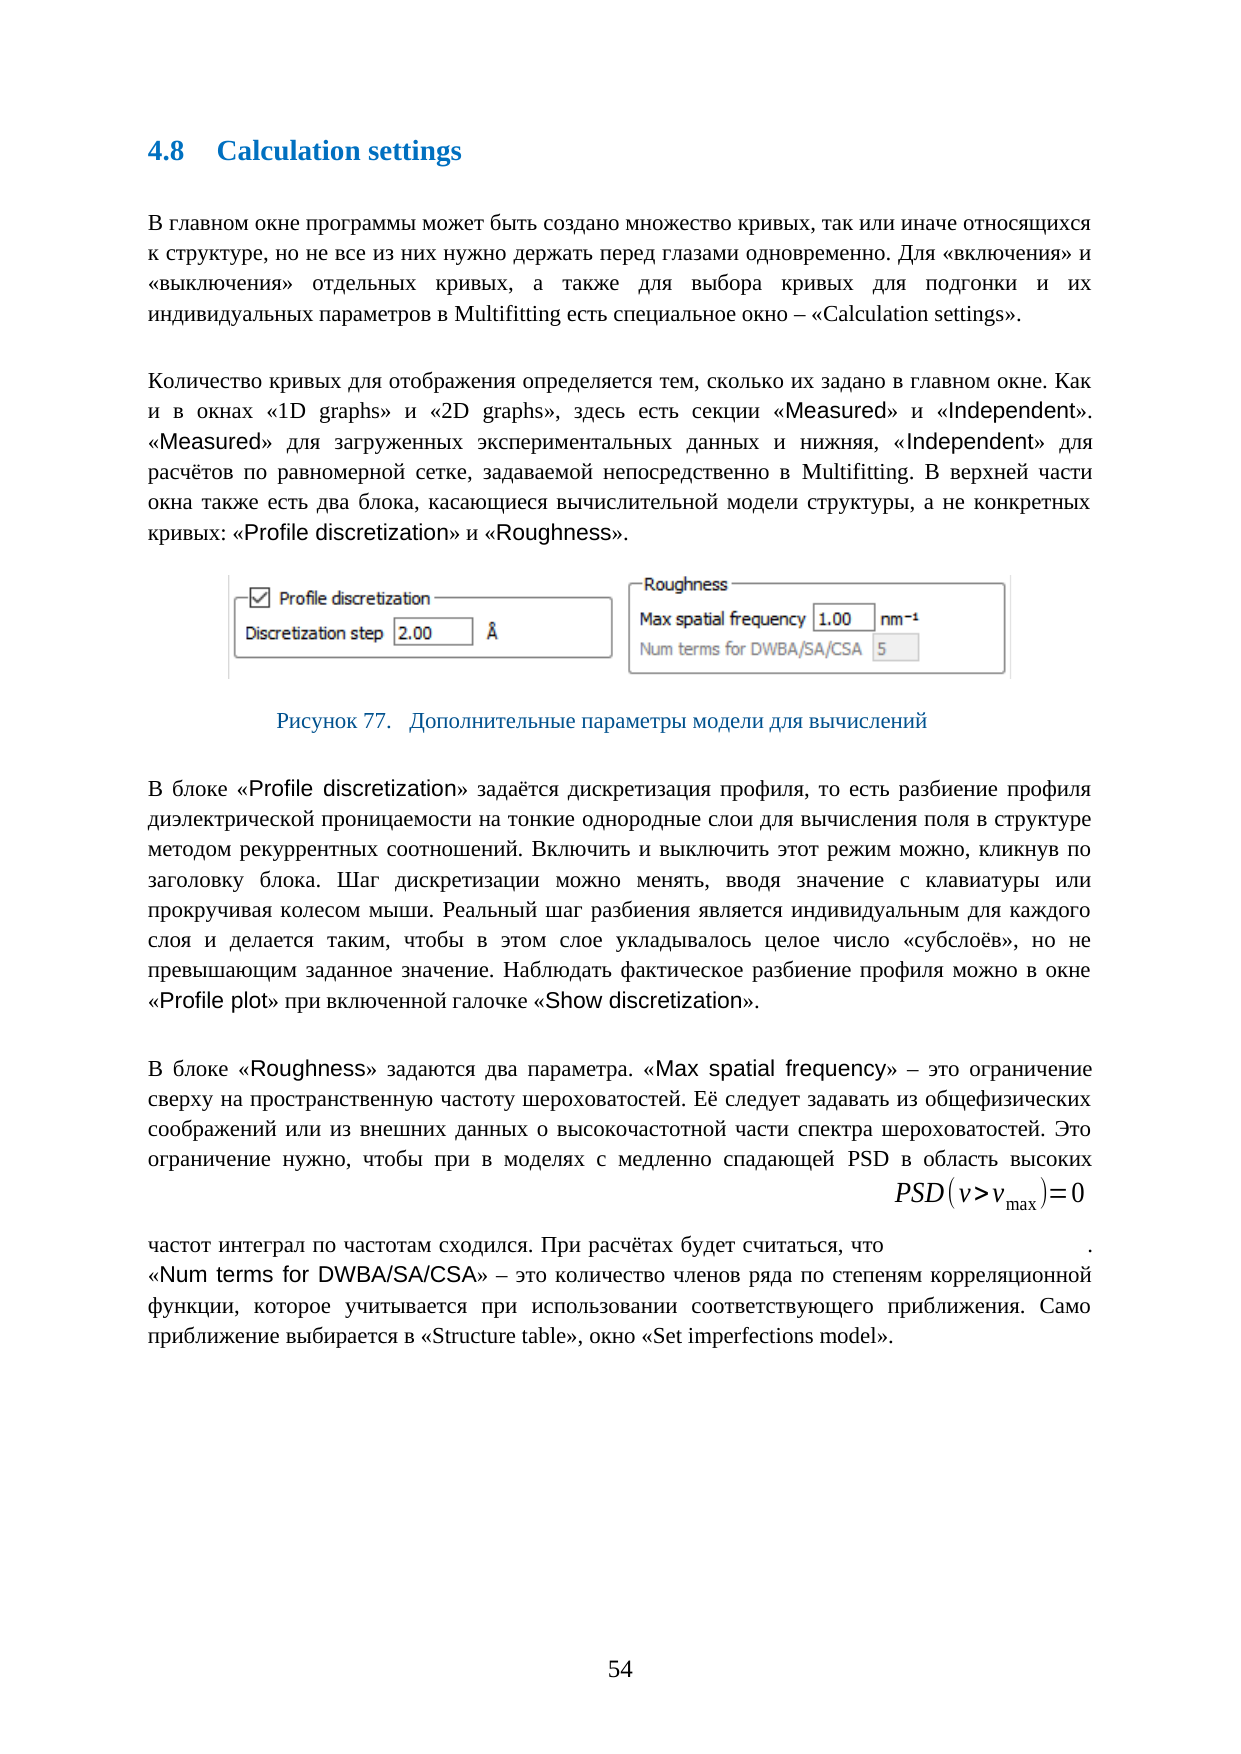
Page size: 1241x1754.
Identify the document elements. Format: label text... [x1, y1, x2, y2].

text В главном окне программы может быть создано множество кривых, так или иначе относящихся к структуре, но не все из них нужно держать перед глазами одновременно. Для «включения» и «выключения» отдельных кривых, а также для выбора кривых для подгонки и их индивидуальных параметров в Multifitting есть специальное окно – «Calculation settings». [148, 209, 1093, 326]
text Количество кривых для отображения определяется тем, сколько их задано в главном окне. Как и в окнах «1D graphs» и «2D graphs», здесь есть секции «Measured» и «Independent». «Measured» для загруженных экспериментальных данных и нижняя, «Independent» для расчётов по равномерной сетке, задаваемой непосредственно в Multifitting. В верхней части окна также есть два блока, касающиеся вычислительной модели структуры, а не конкретных кривых: «Profile discretization» и «Roughness». [148, 367, 1093, 545]
text В блоке «Profile discretization» задаётся дискретизация профиля, то есть разбиение профиля диэлектрической проницаемости на тонкие однородные слои для вычисления поля в структуре методом рекуррентных соотношений. Включить и выключить этот режим можно, кликнув по заголовку блока. Шаг дискретизации можно менять, вводя значение с клавиатуры или прокручивая колесом мыши. Реальный шаг разбиения является индивидуальным для каждого слоя и делается таким, чтобы в этом слое укладывалось целое число «субслоёв», но не превышающим заданное значение. Наблюдать фактическое разбиение профиля можно в окне «Profile plot» при включенной галочке «Show discretization». [148, 775, 1093, 1013]
subtitle Calculation settings [148, 133, 1093, 166]
text В блоке «Roughness» задаются два параметра. «Max spatial frequency» – это ограничение сверху на пространственную частоту шероховатостей. Её следует задавать из общефизических соображений или из внешних данных о высокочастотной части спектра шероховатостей. Это ограничение нужно, чтобы при в моделях с медленно спадающей PSD в область высоких частот интеграл по частотам сходился. При расчётах будет считаться, что . «Num terms for DWBA/SA/CSA» – это количество членов ряда по степеням корреляционной функции, которое учитывается при использовании соответствующего приближения. Само приближение выбирается в «Structure table», окно «Set imperfections model». [148, 1054, 1093, 1348]
picture [228, 575, 1012, 679]
